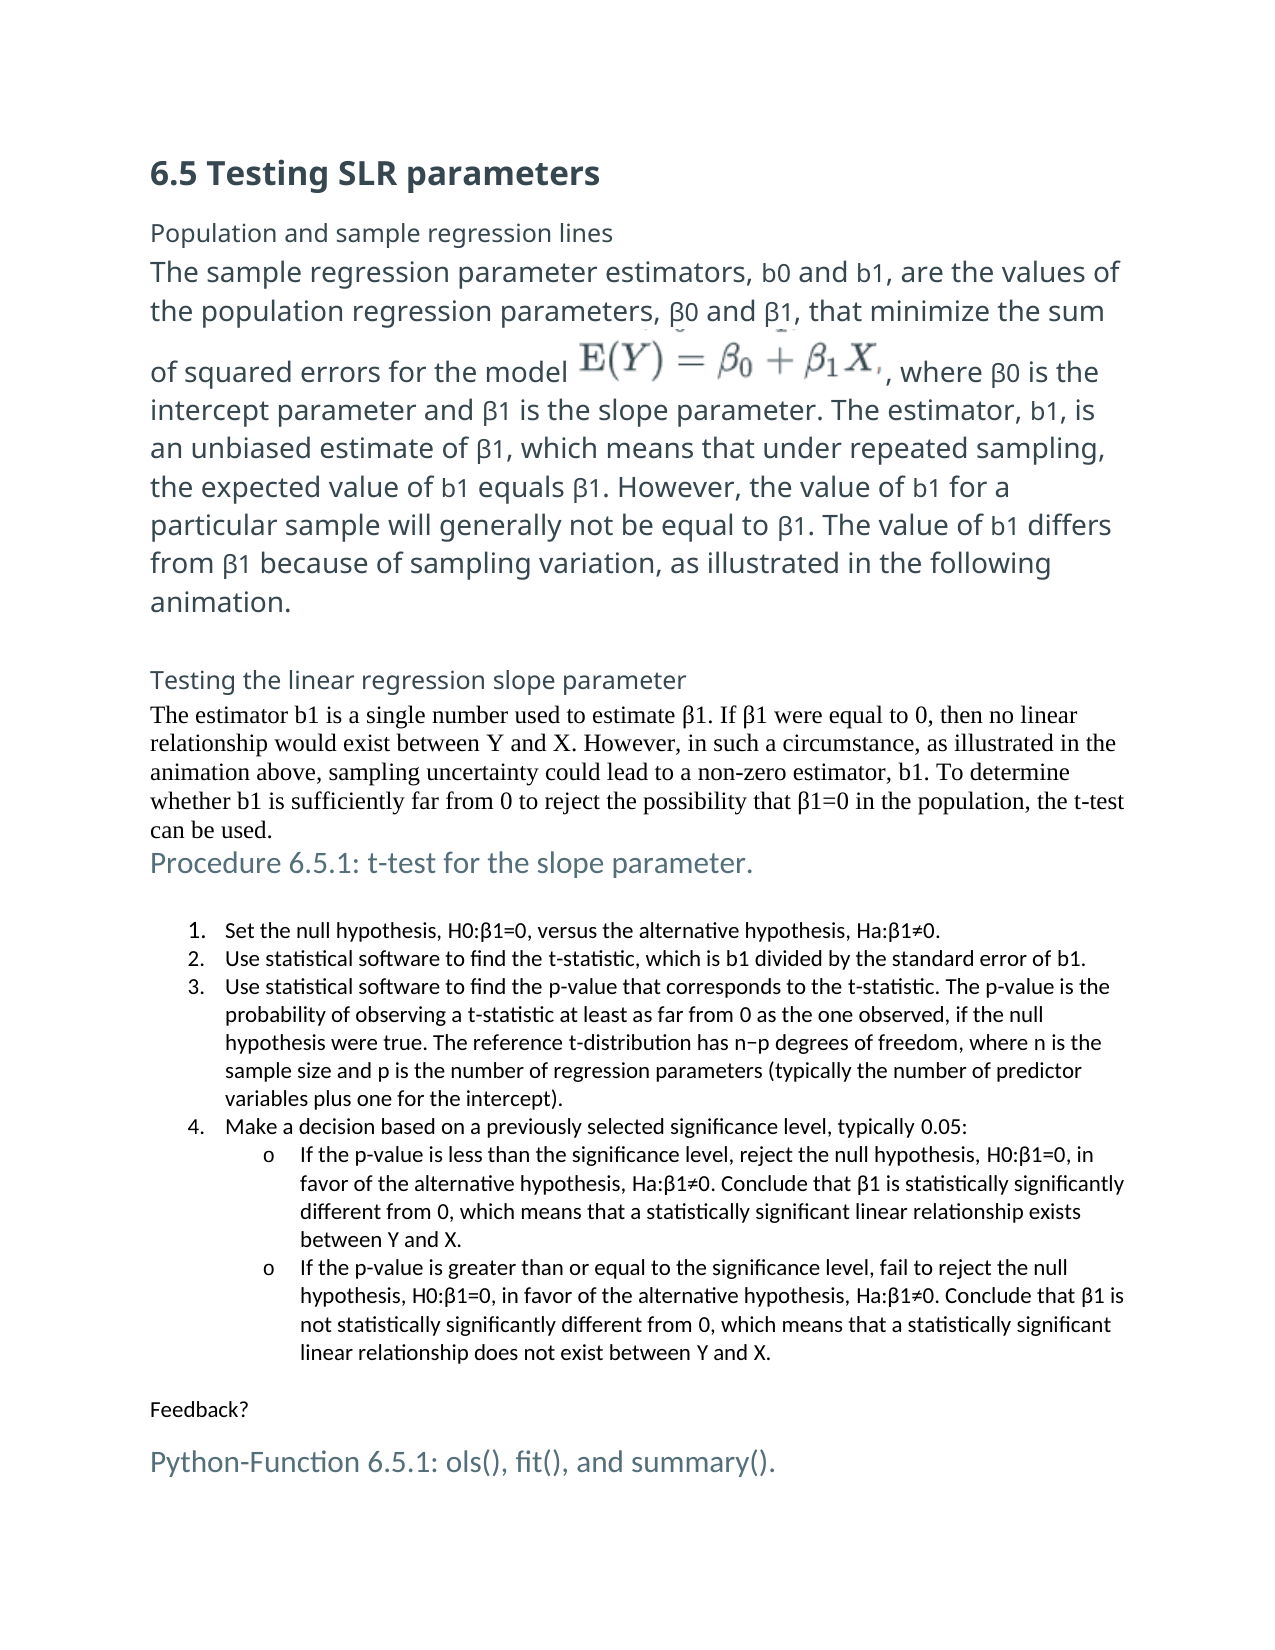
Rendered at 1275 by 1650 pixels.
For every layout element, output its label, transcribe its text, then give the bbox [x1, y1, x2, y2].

subtitle Testing the linear regression slope parameter [150, 663, 1125, 697]
list Use statistical software to find the t-statistic, which is b1 divided by the standard error of b1. [187, 944, 1125, 972]
list Make a decision based on a previously selected significance level, typically 0.05: [187, 1112, 1125, 1141]
list If the p-value is greater than or equal to the significance level, fail to reject the null hypothesis, H0:β1=0, in favor of the alternative hypothesis, Ha:β1≠0. Conclude that β1 is not statistically significantly different from 0, which means that a statistically significant linear relationship does not exist between Y and X. [262, 1253, 1125, 1366]
text Python-Function 6.5.1: ols(), fit(), and summary(). [150, 1442, 1125, 1480]
list Set the null hypothesis, H0:β1=0, versus the alternative hypothesis, Ha:β1≠0. [187, 914, 1125, 944]
list Use statistical software to find the p-value that corresponds to the t-statistic. The p-value is the probability of observing a t-statistic at least as far from 0 as the one observed, if the null hypothesis were true. The reference t-distribution has n−p degrees of freedom, where n is the sample size and p is the number of regression parameters (typically the number of predictor variables plus one for the intercept). [187, 972, 1125, 1112]
text Feedback? [150, 1395, 1125, 1423]
text Procedure 6.5.1: t-test for the slope parameter. [150, 843, 1125, 882]
subtitle 6.5 Testing SLR parameters [150, 150, 1094, 195]
subtitle Population and sample regression lines [150, 216, 1125, 250]
text The sample regression parameter estimators, b0 and b1, are the values of the population regression parameters, β0 and β1, that minimize the sum of squared errors for the model , where β0 is the intercept parameter and β1 is the slope parameter. The estimator, b1, is an unbiased estimate of β1, which means that under repeated sampling, the expected value of b1 equals β1. However, the value of b1 for a particular sample will generally not be equal to β1. The value of b1 differs from β1 because of sampling variation, as illustrated in the following animation. [150, 252, 1125, 621]
text The estimator b1 is a single number used to estimate β1. If β1 were equal to 0, then no linear relationship would exist between Y and X. However, in such a circumstance, as illustrated in the animation above, sampling uncertainty could lead to a non-zero estimator, b1. To determine whether b1 is sufficiently far from 0 to reject the possibility that β1=0 in the population, the t-test can be used. [150, 700, 1125, 843]
picture [575, 329, 886, 383]
list If the p-value is less than the significance level, reject the null hypothesis, H0:β1=0, in favor of the alternative hypothesis, Ha:β1≠0. Conclude that β1 is statistically significantly different from 0, which means that a statistically significant linear relationship exists between Y and X. [262, 1141, 1125, 1253]
